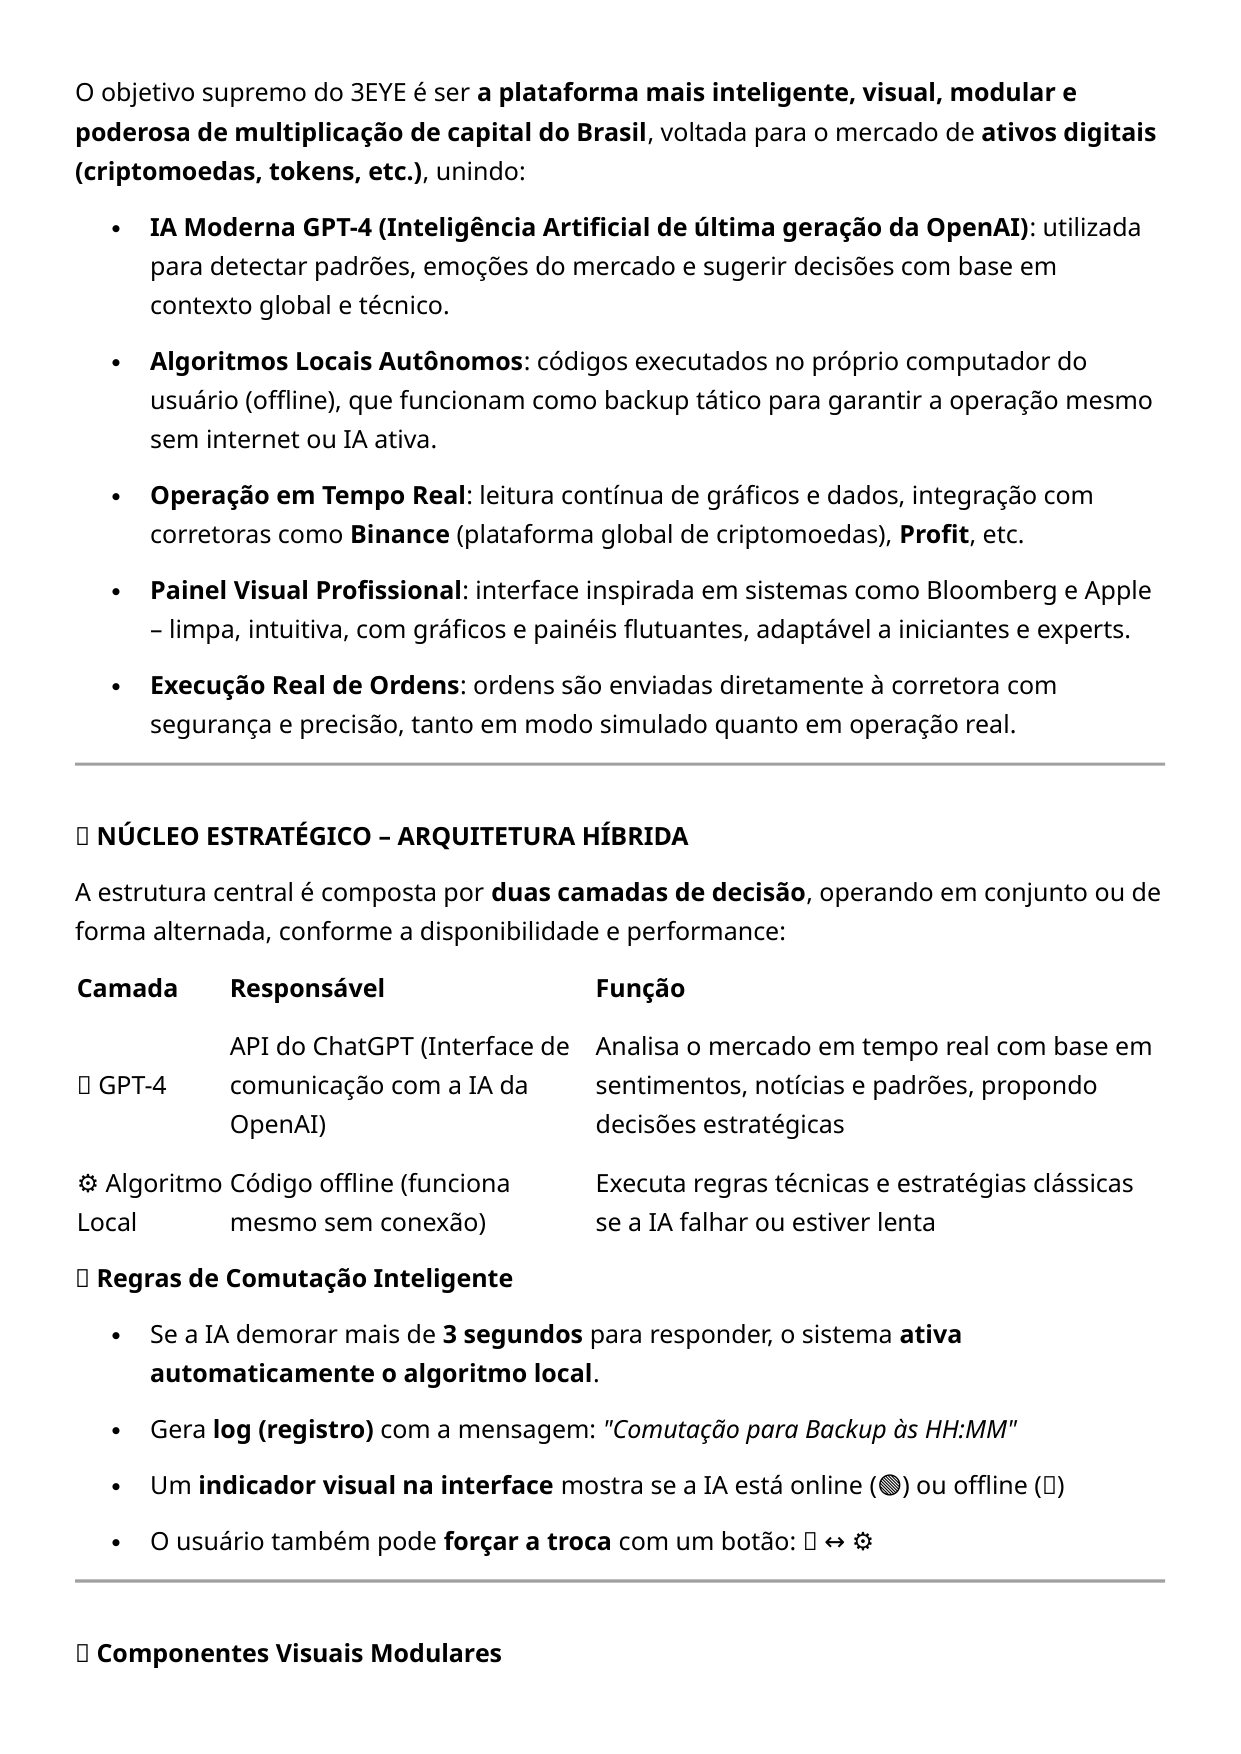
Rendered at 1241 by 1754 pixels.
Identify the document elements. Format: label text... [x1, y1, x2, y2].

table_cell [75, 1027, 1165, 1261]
text A estrutura central é composta por duas camadas de decisão, operando em conjunto ou de forma alternada, conforme a disponibilidade e performance: [75, 874, 1165, 947]
list Se a IA demorar mais de 3 segundos para responder, o sistema ativa automaticamente o algoritmo local. [112, 1317, 1165, 1390]
list O usuário também pode forçar a troca com um botão: 🧠 ↔ ⚙️ [112, 1523, 1165, 1558]
text 🧩 Componentes Visuais Modulares [75, 1635, 1165, 1669]
list Algoritmos Locais Autônomos: códigos executados no próprio computador do usuário (offline), que funcionam como backup tático para garantir a operação mesmo sem internet ou IA ativa. [112, 343, 1165, 456]
list Painel Visual Profissional: interface inspirada em sistemas como Bloomberg e Apple – limpa, intuitiva, com gráficos e painéis flutuantes, adaptável a iniciantes e experts. [112, 572, 1165, 646]
list IA Moderna GPT-4 (Inteligência Artificial de última geração da OpenAI): utilizada para detectar padrões, emoções do mercado e sugerir decisões com base em contexto global e técnico. [112, 209, 1165, 322]
list Operação em Tempo Real: leitura contínua de gráficos e dados, integração com corretoras como Binance (plataforma global de criptomoedas), Profit, etc. [112, 477, 1165, 551]
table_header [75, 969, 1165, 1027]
text 🧠 NÚCLEO ESTRATÉGICO – ARQUITETURA HÍBRIDA [75, 818, 1165, 852]
list Execução Real de Ordens: ordens são enviadas diretamente à corretora com segurança e precisão, tanto em modo simulado quanto em operação real. [112, 667, 1165, 741]
list Gera log (registro) com a mensagem: "Comutação para Backup às HH:MM" [112, 1412, 1165, 1446]
text 🔁 Regras de Comutação Inteligente [75, 1261, 1165, 1295]
list Um indicador visual na interface mostra se a IA está online (🟢) ou offline (🔴) [112, 1468, 1165, 1502]
text O objetivo supremo do 3EYE é ser a plataforma mais inteligente, visual, modular e poderosa de multiplicação de capital do Brasil, voltada para o mercado de ativos digitais (criptomoedas, tokens, etc.), unindo: [75, 75, 1165, 187]
